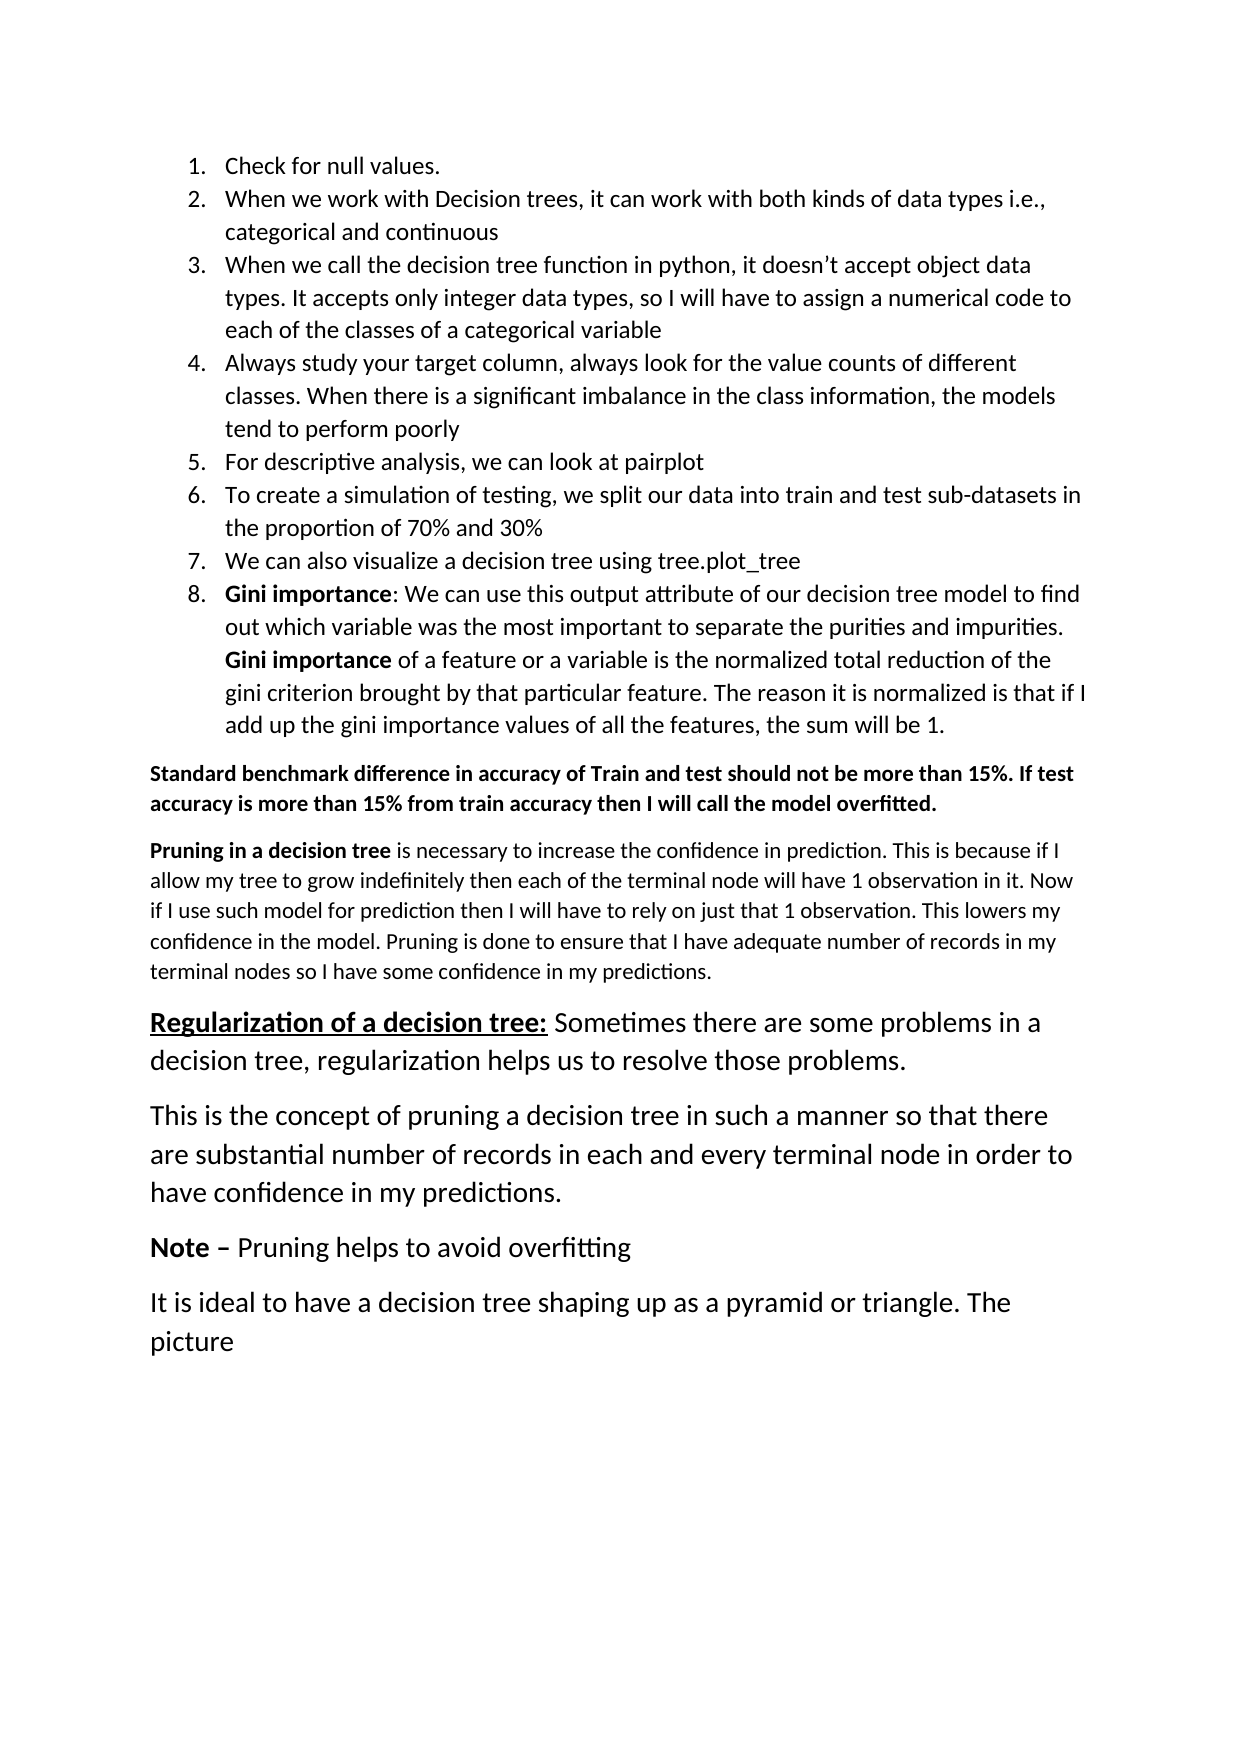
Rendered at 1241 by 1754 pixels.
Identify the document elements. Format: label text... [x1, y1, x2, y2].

list To create a simulation of testing, we split our data into train and test sub-datasets in the proportion of 70% and 30% [187, 479, 1090, 543]
list Check for null values. [187, 150, 1090, 181]
list We can also visualize a decision tree using tree.plot_tree [187, 545, 1090, 576]
text Note – Pruning helps to avoid overfitting [150, 1229, 1090, 1265]
list When we work with Decision trees, it can work with both kinds of data types i.e., categorical and continuous [187, 183, 1090, 246]
list Gini importance: We can use this output attribute of our decision tree model to find out which variable was the most important to separate the purities and impurities. Gini importance of a feature or a variable is the normalized total reduction of the gini criterion brought by that particular feature. The reason it is normalized is that if I add up the gini importance values of all the features, the sum will be 1. [187, 578, 1090, 740]
list For descriptive analysis, we can look at pairplot [187, 446, 1090, 477]
text This is the concept of pruning a decision tree in such a manner so that there are substantial number of records in each and every terminal node in order to have confidence in my predictions. [150, 1097, 1090, 1210]
text Pruning in a decision tree is necessary to increase the confidence in prediction. This is because if I allow my tree to grow indefinitely then each of the terminal node will have 1 observation in it. Now if I use such model for prediction then I will have to rely on just that 1 observation. This lowers my confidence in the model. Pruning is done to ensure that I have adequate number of records in my terminal nodes so I have some confidence in my predictions. [150, 836, 1090, 985]
list When we call the decision tree function in python, it doesn’t accept object data types. It accepts only integer data types, so I will have to assign a numerical code to each of the classes of a categorical variable [187, 249, 1090, 345]
list Always study your target column, always look for the value counts of different classes. When there is a significant imbalance in the class information, the models tend to perform poorly [187, 347, 1090, 444]
text Standard benchmark difference in accuracy of Train and test should not be more than 15%. If test accuracy is more than 15% from train accuracy then I will call the model overfitted. [150, 759, 1090, 817]
text It is ideal to have a decision tree shaping up as a pyramid or triangle. The picture [150, 1284, 1090, 1359]
text Regularization of a decision tree: Sometimes there are some problems in a decision tree, regularization helps us to resolve those problems. [150, 1004, 1090, 1078]
